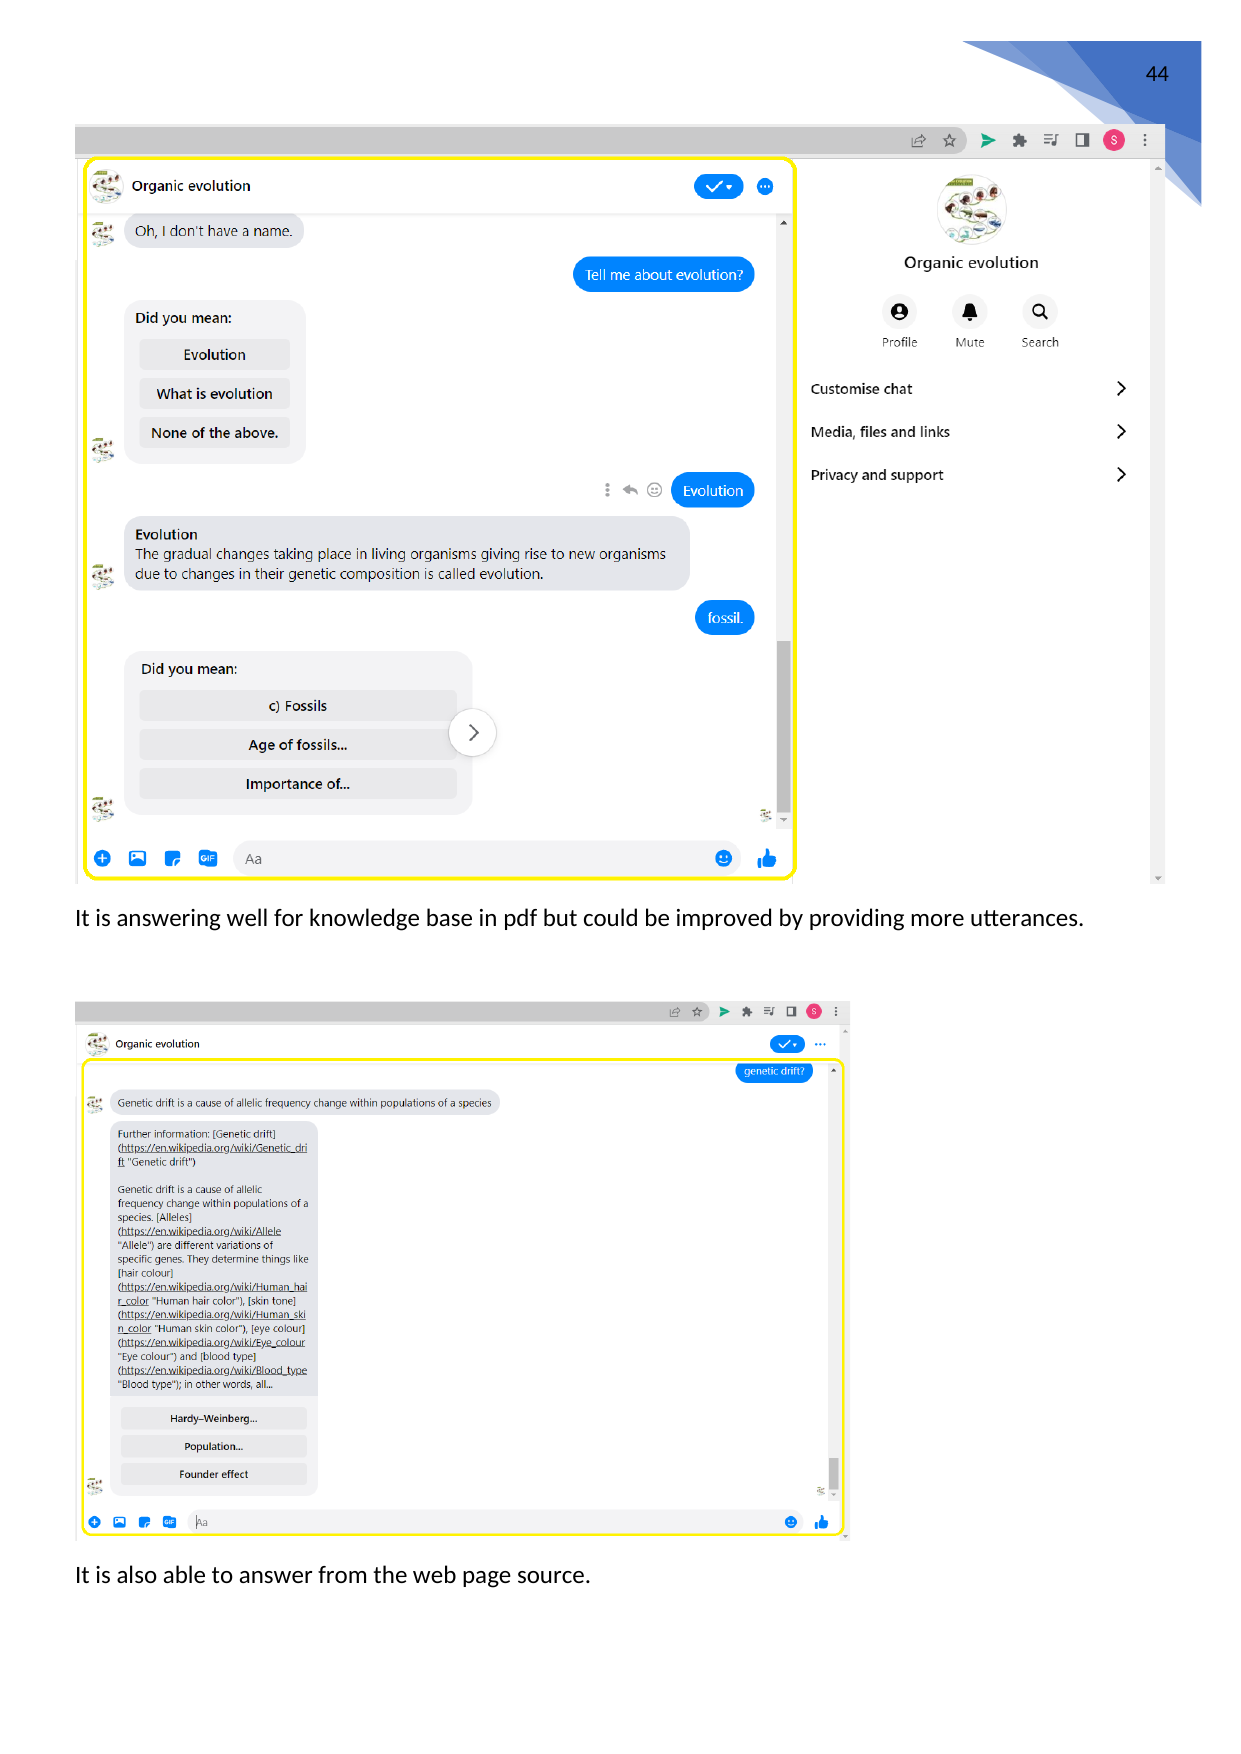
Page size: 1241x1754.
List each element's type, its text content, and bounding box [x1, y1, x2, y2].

text It is answering well for knowledge base in pdf but could be improved by providing more utterances. [75, 902, 1165, 933]
picture [75, 41, 1202, 884]
picture [75, 1001, 851, 1541]
text It is also able to answer from the web page source. [75, 1559, 1165, 1590]
